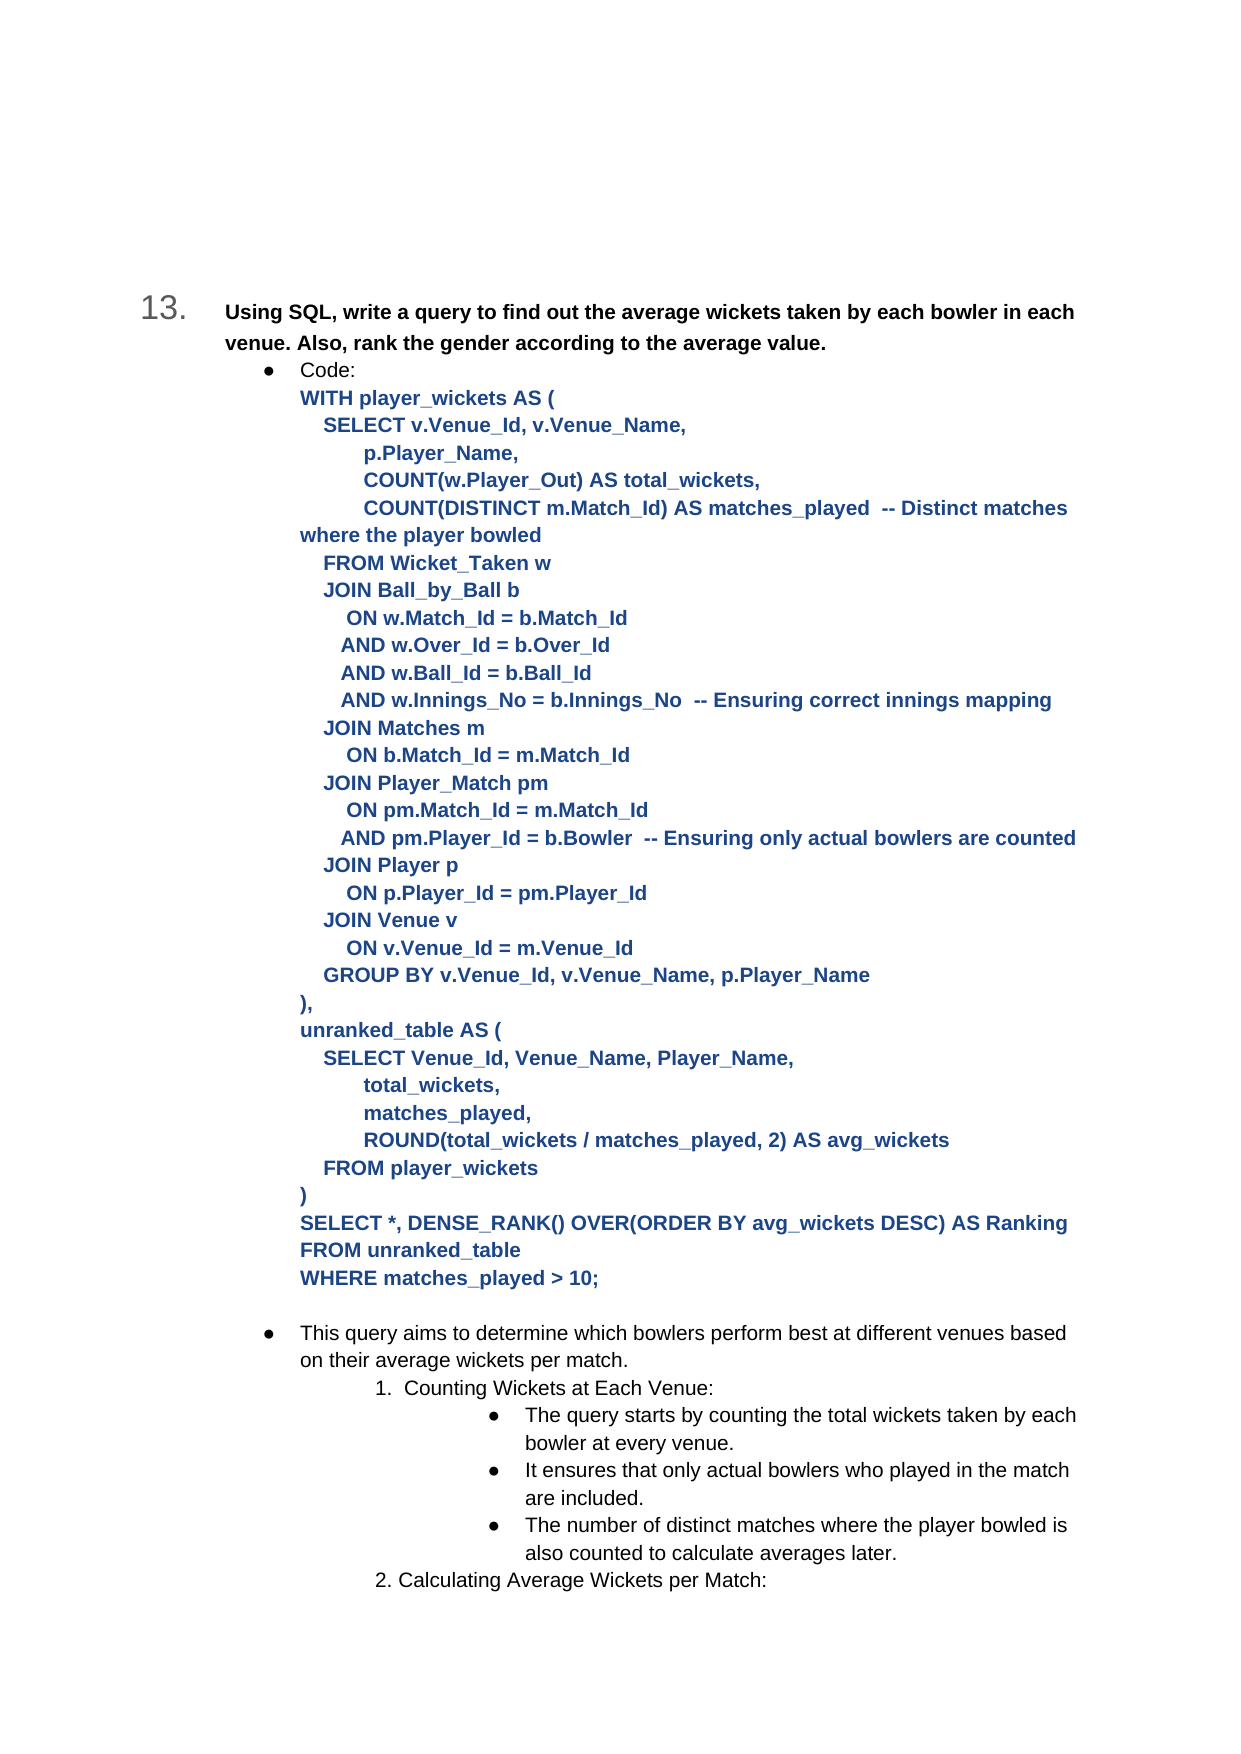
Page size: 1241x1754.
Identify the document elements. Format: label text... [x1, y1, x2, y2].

list This query aims to determine which bowlers perform best at different venues based on their average wickets per match. [262, 1321, 1090, 1372]
text SELECT Venue_Id, Venue_Name, Player_Name, [300, 1046, 1090, 1069]
text ON v.Venue_Id = m.Venue_Id [300, 936, 1090, 959]
text matches_played, [300, 1101, 1090, 1124]
text FROM player_wickets [300, 1156, 1090, 1179]
list The number of distinct matches where the player bowled is also counted to calculate averages later. [487, 1513, 1090, 1564]
text ON b.Match_Id = m.Match_Id [300, 743, 1090, 767]
text JOIN Player p [300, 853, 1090, 877]
text COUNT(w.Player_Out) AS total_wickets, [300, 468, 1090, 492]
list The query starts by counting the total wickets taken by each bowler at every venue. [487, 1403, 1090, 1454]
text ON w.Match_Id = b.Match_Id [300, 606, 1090, 629]
text ON p.Player_Id = pm.Player_Id [300, 881, 1090, 904]
text JOIN Player_Match pm [300, 771, 1090, 794]
text FROM Wicket_Taken w [300, 551, 1090, 574]
text ON pm.Match_Id = m.Match_Id [300, 798, 1090, 822]
list It ensures that only actual bowlers who played in the match are included. [487, 1458, 1090, 1509]
text SELECT *, DENSE_RANK() OVER(ORDER BY avg_wickets DESC) AS Ranking [300, 1211, 1090, 1234]
text SELECT v.Venue_Id, v.Venue_Name, [300, 413, 1090, 437]
text GROUP BY v.Venue_Id, v.Venue_Name, p.Player_Name [300, 963, 1090, 987]
text p.Player_Name, [300, 441, 1090, 464]
text total_wickets, [300, 1073, 1090, 1097]
text WITH player_wickets AS ( [300, 386, 1090, 409]
text WHERE matches_played > 10; [300, 1266, 1090, 1289]
text ) [300, 1183, 1090, 1207]
text AND w.Ball_Id = b.Ball_Id [300, 661, 1090, 684]
text 1. Counting Wickets at Each Venue: [375, 1376, 1090, 1399]
text unranked_table AS ( [300, 1018, 1090, 1042]
text 2. Calculating Average Wickets per Match: [300, 1568, 1090, 1592]
text JOIN Matches m [300, 716, 1090, 739]
text JOIN Ball_by_Ball b [300, 578, 1090, 602]
text ), [300, 991, 1090, 1014]
text FROM unranked_table [300, 1238, 1090, 1262]
list Code: [262, 358, 1090, 382]
text ROUND(total_wickets / matches_played, 2) AS avg_wickets [300, 1128, 1090, 1152]
text COUNT(DISTINCT m.Match_Id) AS matches_played -- Distinct matches where the player bowled [300, 496, 1090, 547]
text AND pm.Player_Id = b.Bowler -- Ensuring only actual bowlers are counted [300, 826, 1090, 849]
text AND w.Over_Id = b.Over_Id [300, 633, 1090, 657]
text JOIN Venue v [300, 908, 1090, 932]
text AND w.Innings_No = b.Innings_No -- Ensuring correct innings mapping [300, 688, 1090, 712]
list Using SQL, write a query to find out the average wickets taken by each bowler in each venue. Also, rank the gender according to the average value. [187, 287, 1090, 354]
